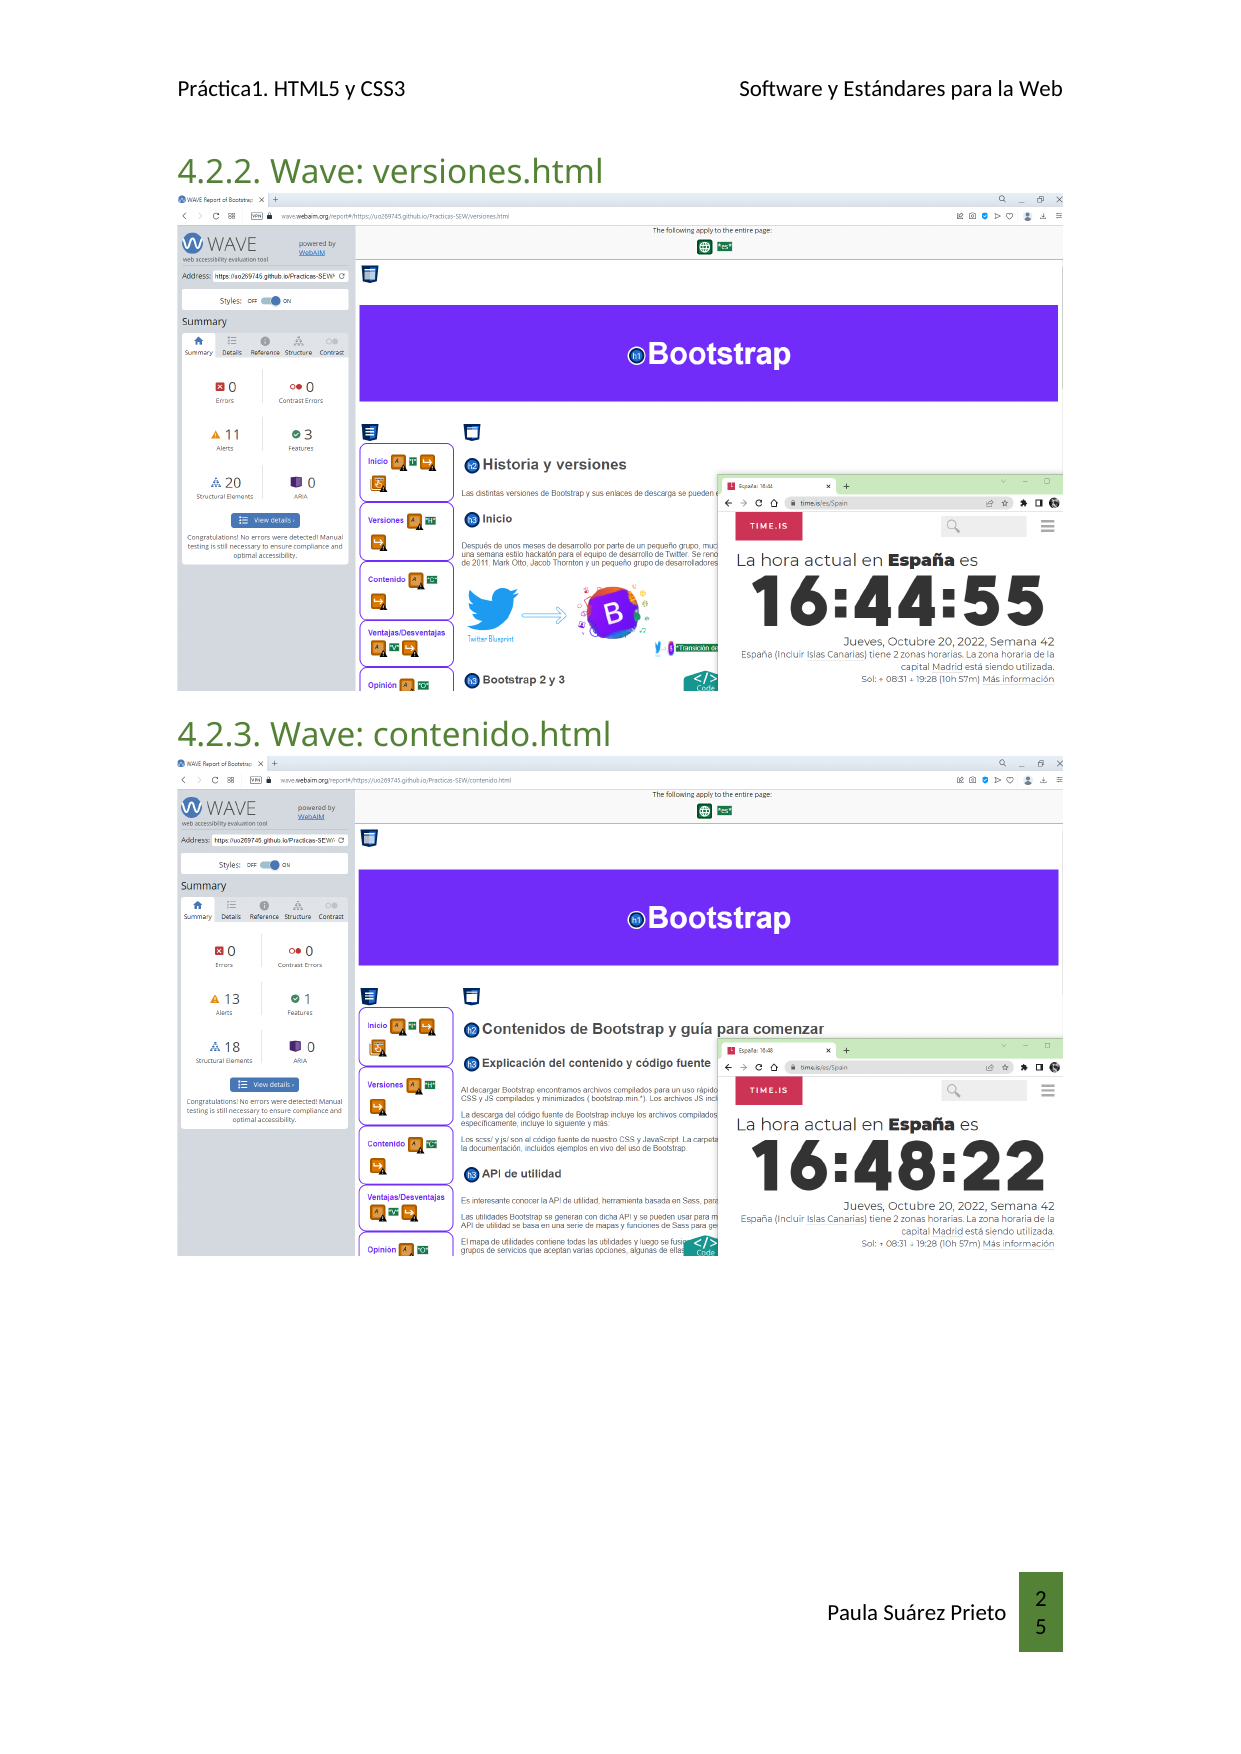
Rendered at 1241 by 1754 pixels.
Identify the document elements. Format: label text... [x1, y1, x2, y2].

picture [177, 756, 1063, 1256]
subtitle 4.2.3. Wave: contenido.html [177, 711, 1063, 756]
picture [177, 193, 1063, 691]
subtitle 4.2.2. Wave: versiones.html [177, 148, 1063, 193]
